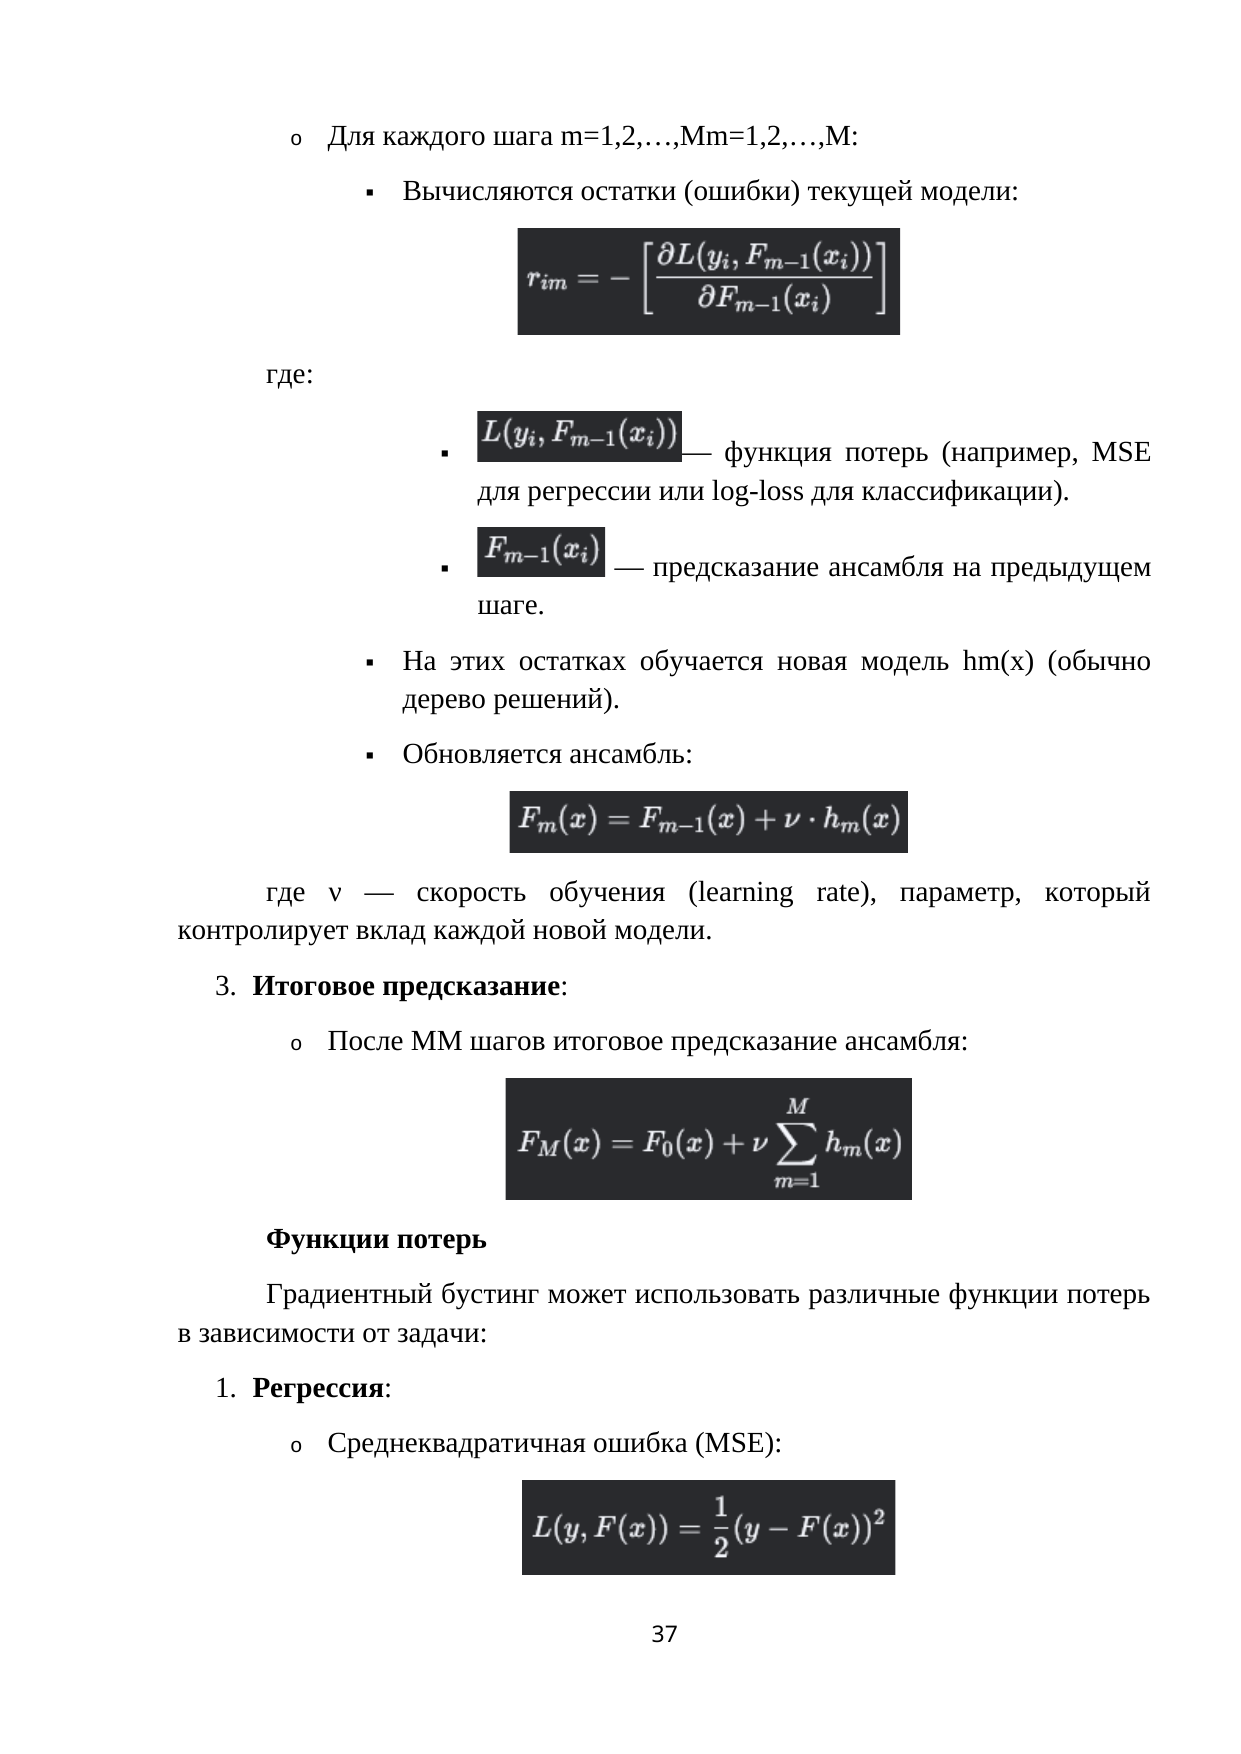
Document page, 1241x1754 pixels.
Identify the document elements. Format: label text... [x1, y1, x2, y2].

text Функции потерь [177, 1221, 1152, 1255]
picture [477, 527, 606, 577]
picture [509, 791, 908, 853]
list Среднеквадратичная ошибка (MSE): [290, 1426, 1152, 1459]
text где: [177, 356, 1152, 390]
list На этих остатках обучается новая модель hm(x) (обычно дерево решений). [365, 643, 1152, 715]
list Для каждого шага m=1,2,…,Mm=1,2,…,M: [290, 118, 1152, 152]
list — предсказание ансамбля на предыдущем шаге. [440, 528, 1152, 621]
picture [517, 228, 901, 335]
list Вычисляются остатки (ошибки) текущей модели: [365, 173, 1152, 207]
list После MM шагов итоговое предсказание ансамбля: [290, 1023, 1152, 1056]
list Регрессия: [215, 1370, 1152, 1404]
text Градиентный бустинг может использовать различные функции потерь в зависимости от задачи: [177, 1277, 1152, 1349]
text где ν — скорость обучения (learning rate), параметр, который контролирует вклад каждой новой модели. [177, 874, 1152, 946]
picture [505, 1078, 912, 1200]
list Итоговое предсказание: [215, 968, 1152, 1001]
list Обновляется ансамбль: [365, 736, 1152, 770]
list — функция потерь (например, MSE для регрессии или log-loss для классификации). [440, 411, 1152, 506]
picture [477, 411, 682, 462]
picture [522, 1480, 896, 1575]
